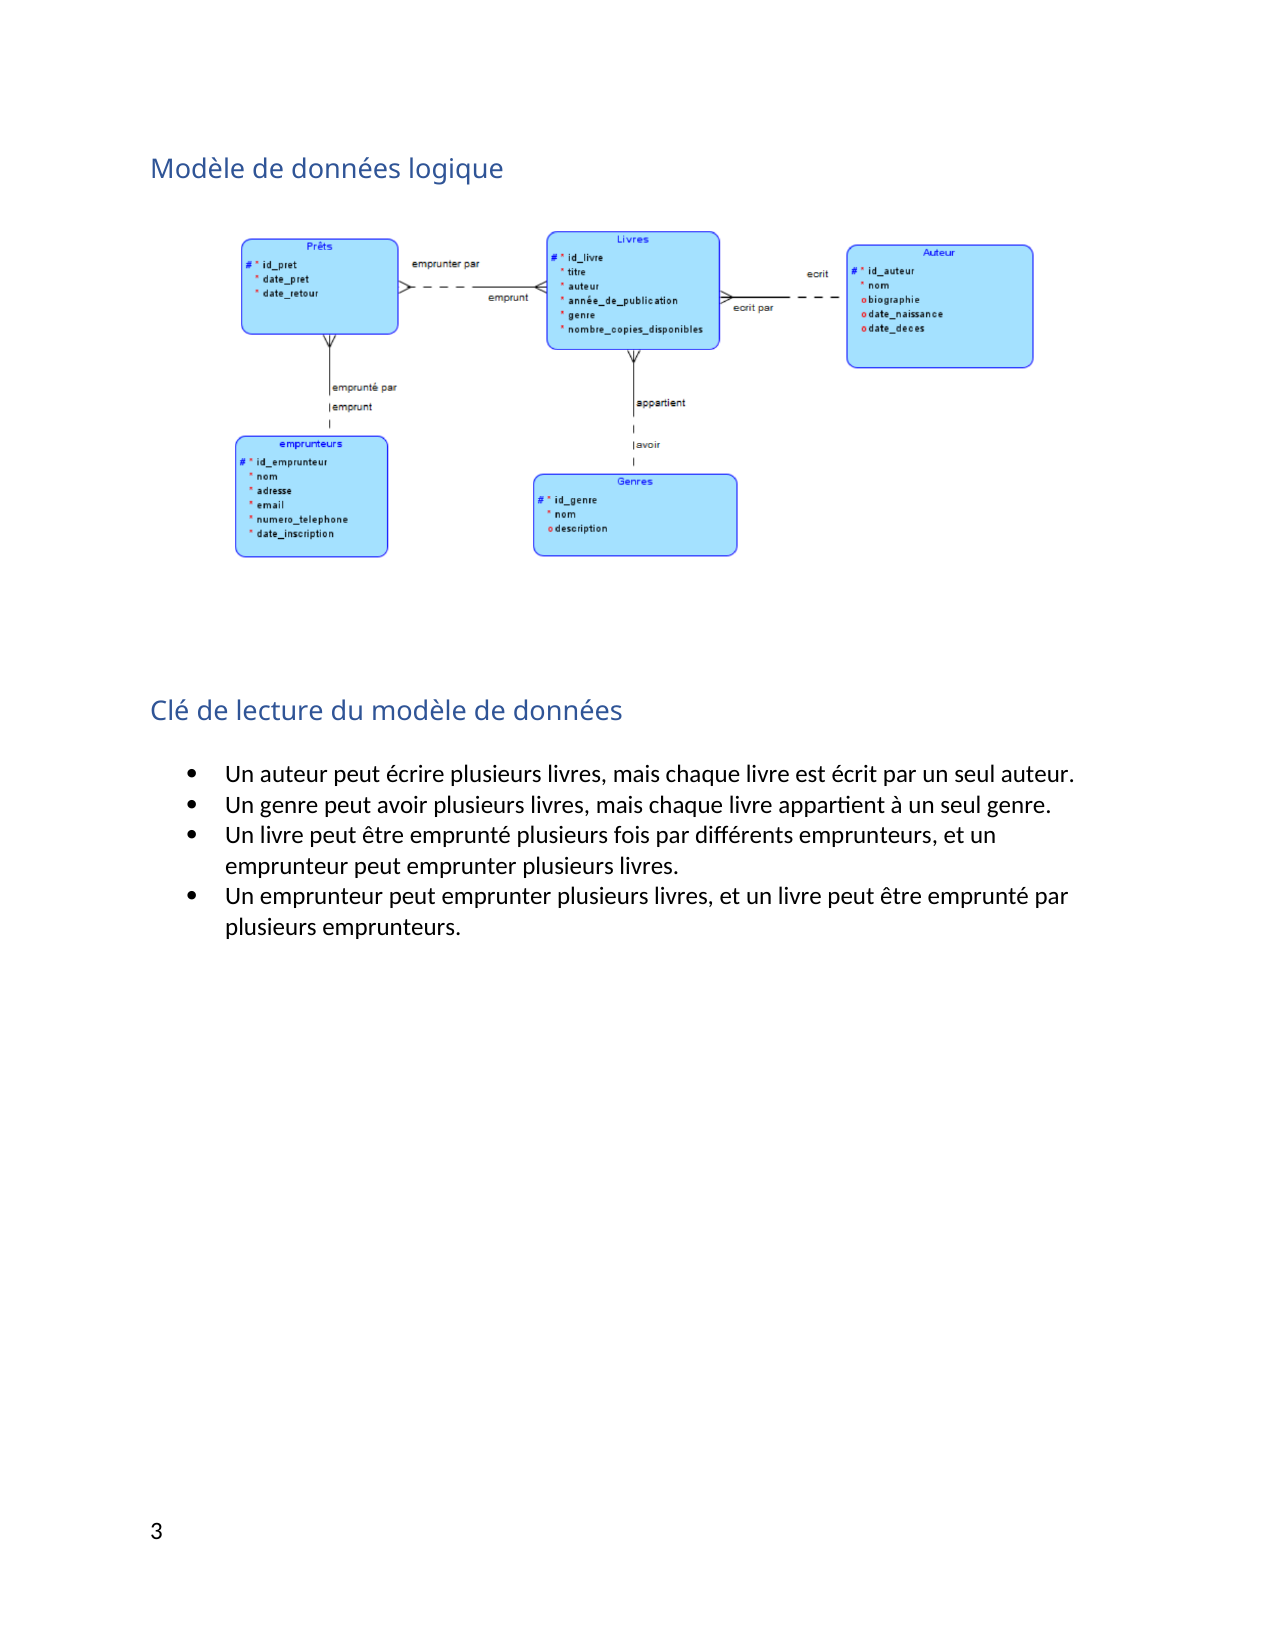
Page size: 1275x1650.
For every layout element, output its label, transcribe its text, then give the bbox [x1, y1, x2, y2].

picture [150, 217, 1125, 565]
list Un genre peut avoir plusieurs livres, mais chaque livre appartient à un seul genre. [187, 789, 1125, 819]
list Un auteur peut écrire plusieurs livres, mais chaque livre est écrit par un seul auteur. [187, 758, 1125, 789]
subtitle Modèle de données logique [150, 150, 1125, 187]
list Un livre peut être emprunté plusieurs fois par différents emprunteurs, et un emprunteur peut emprunter plusieurs livres. [187, 819, 1125, 881]
list Un emprunteur peut emprunter plusieurs livres, et un livre peut être emprunté par plusieurs emprunteurs. [187, 881, 1125, 942]
subtitle Clé de lecture du modèle de données [150, 691, 1125, 728]
